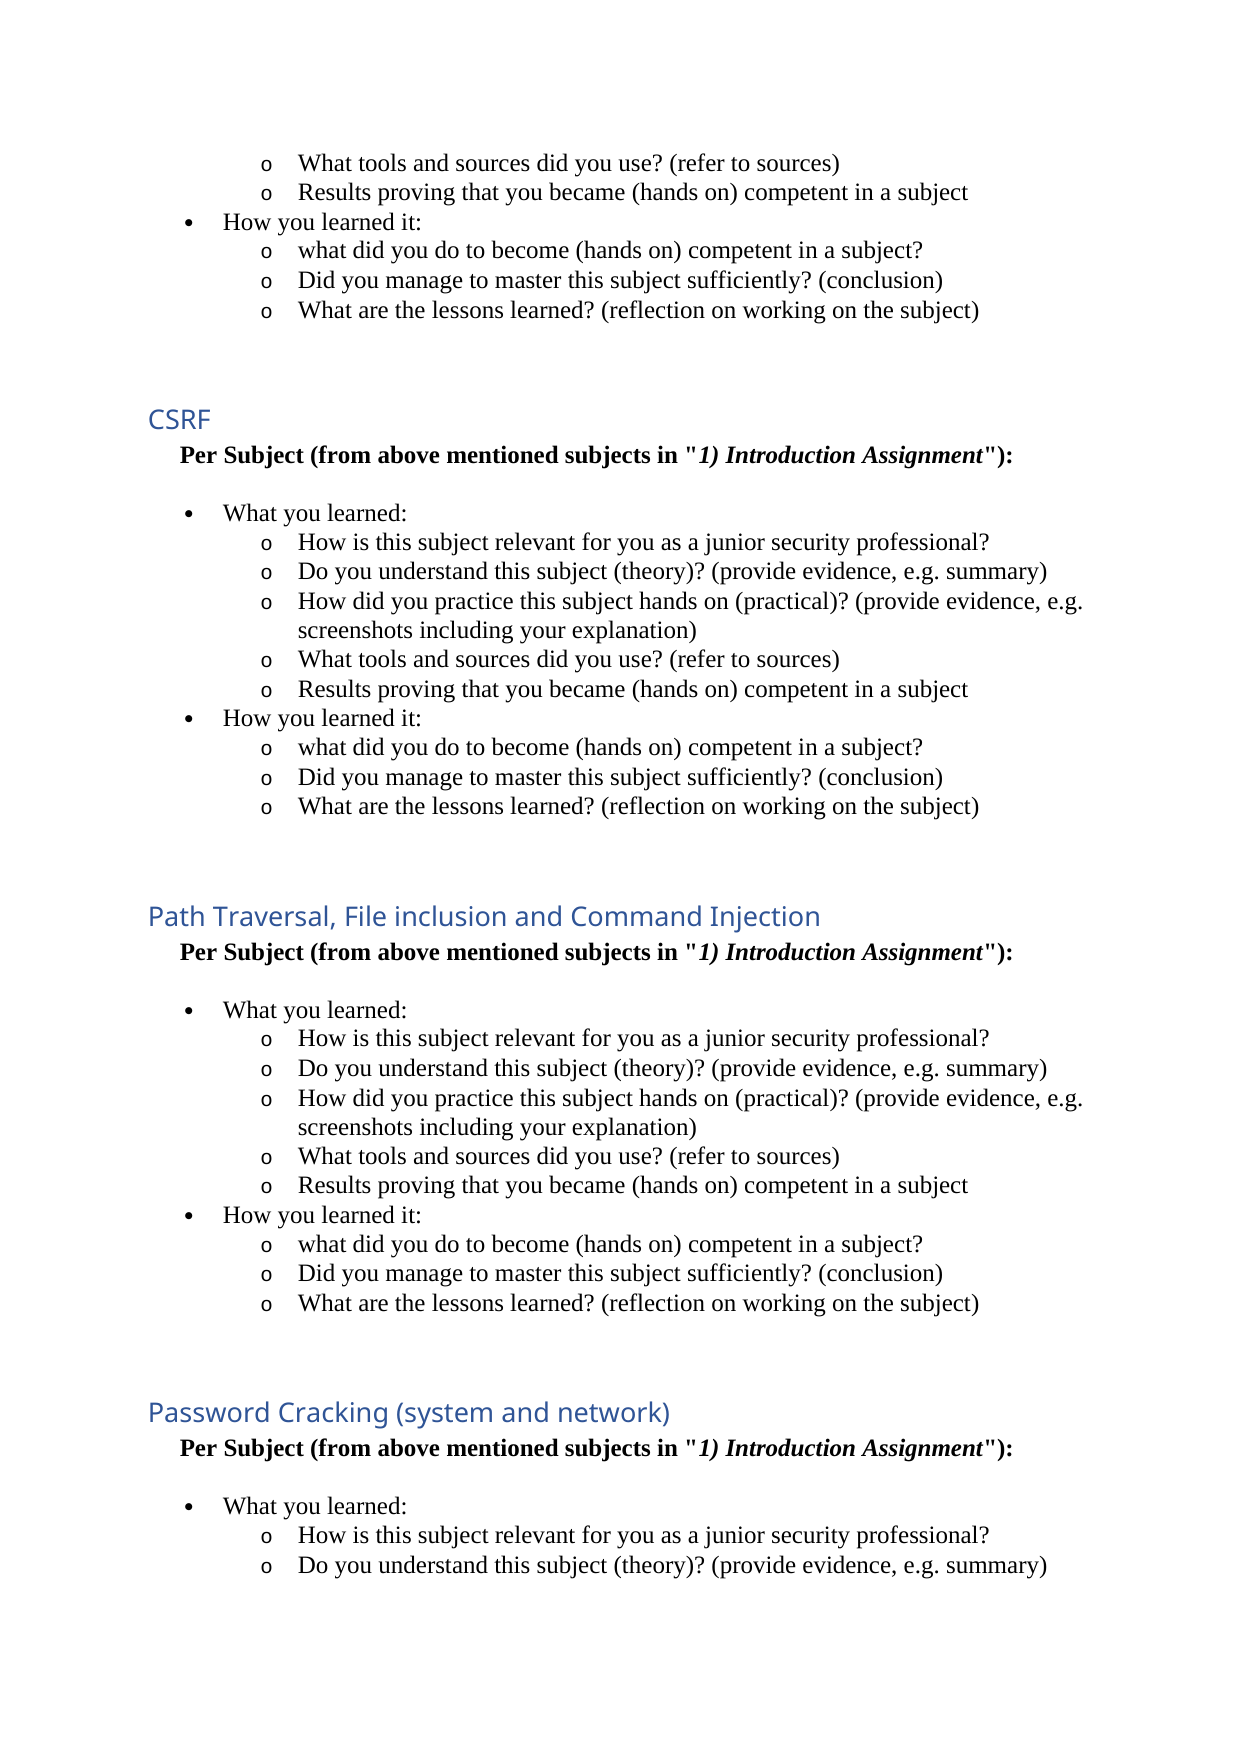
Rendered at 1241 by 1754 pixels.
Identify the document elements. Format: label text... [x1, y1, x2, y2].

list What you learned: [185, 1491, 1093, 1520]
list Do you understand this subject (theory)? (provide evidence, e.g. summary) [260, 556, 1093, 586]
list How is this subject relevant for you as a junior security professional? [260, 1023, 1093, 1053]
list How you learned it: [185, 703, 1093, 732]
list What tools and sources did you use? (refer to sources) [260, 644, 1093, 674]
text  Per Subject (from above mentioned subjects in "1) Introduction Assignment"): [148, 937, 1093, 966]
list what did you do to become (hands on) competent in a subject? [260, 236, 1093, 265]
subtitle Password Cracking (system and network) [148, 1394, 1093, 1431]
subtitle Path Traversal, File inclusion and Command Injection [148, 897, 1093, 934]
list what did you do to become (hands on) competent in a subject? [260, 1229, 1093, 1258]
list What you learned: [185, 498, 1093, 527]
list Do you understand this subject (theory)? (provide evidence, e.g. summary) [260, 1053, 1093, 1083]
list Did you manage to master this subject sufficiently? (conclusion) [260, 1258, 1093, 1288]
list Results proving that you became (hands on) competent in a subject [260, 674, 1093, 703]
list Did you manage to master this subject sufficiently? (conclusion) [260, 762, 1093, 791]
list What you learned: [185, 995, 1093, 1023]
list Results proving that you became (hands on) competent in a subject [260, 177, 1093, 207]
list Did you manage to master this subject sufficiently? (conclusion) [260, 265, 1093, 295]
list How did you practice this subject hands on (practical)? (provide evidence, e.g. screenshots including your explanation) [260, 1083, 1093, 1141]
list What tools and sources did you use? (refer to sources) [260, 1141, 1093, 1171]
list How is this subject relevant for you as a junior security professional? [260, 1520, 1093, 1550]
text  Per Subject (from above mentioned subjects in "1) Introduction Assignment"): [148, 1433, 1093, 1462]
list How you learned it: [185, 1200, 1093, 1229]
list How did you practice this subject hands on (practical)? (provide evidence, e.g. screenshots including your explanation) [260, 586, 1093, 644]
list Results proving that you became (hands on) competent in a subject [260, 1171, 1093, 1200]
list What are the lessons learned? (reflection on working on the subject) [260, 791, 1093, 821]
text  Per Subject (from above mentioned subjects in "1) Introduction Assignment"): [148, 440, 1093, 469]
list What tools and sources did you use? (refer to sources) [260, 148, 1093, 177]
subtitle CSRF [148, 400, 1093, 437]
list How you learned it: [185, 207, 1093, 236]
list Do you understand this subject (theory)? (provide evidence, e.g. summary) [260, 1550, 1093, 1579]
list What are the lessons learned? (reflection on working on the subject) [260, 1288, 1093, 1318]
list What are the lessons learned? (reflection on working on the subject) [260, 295, 1093, 324]
list How is this subject relevant for you as a junior security professional? [260, 527, 1093, 556]
list what did you do to become (hands on) competent in a subject? [260, 732, 1093, 762]
